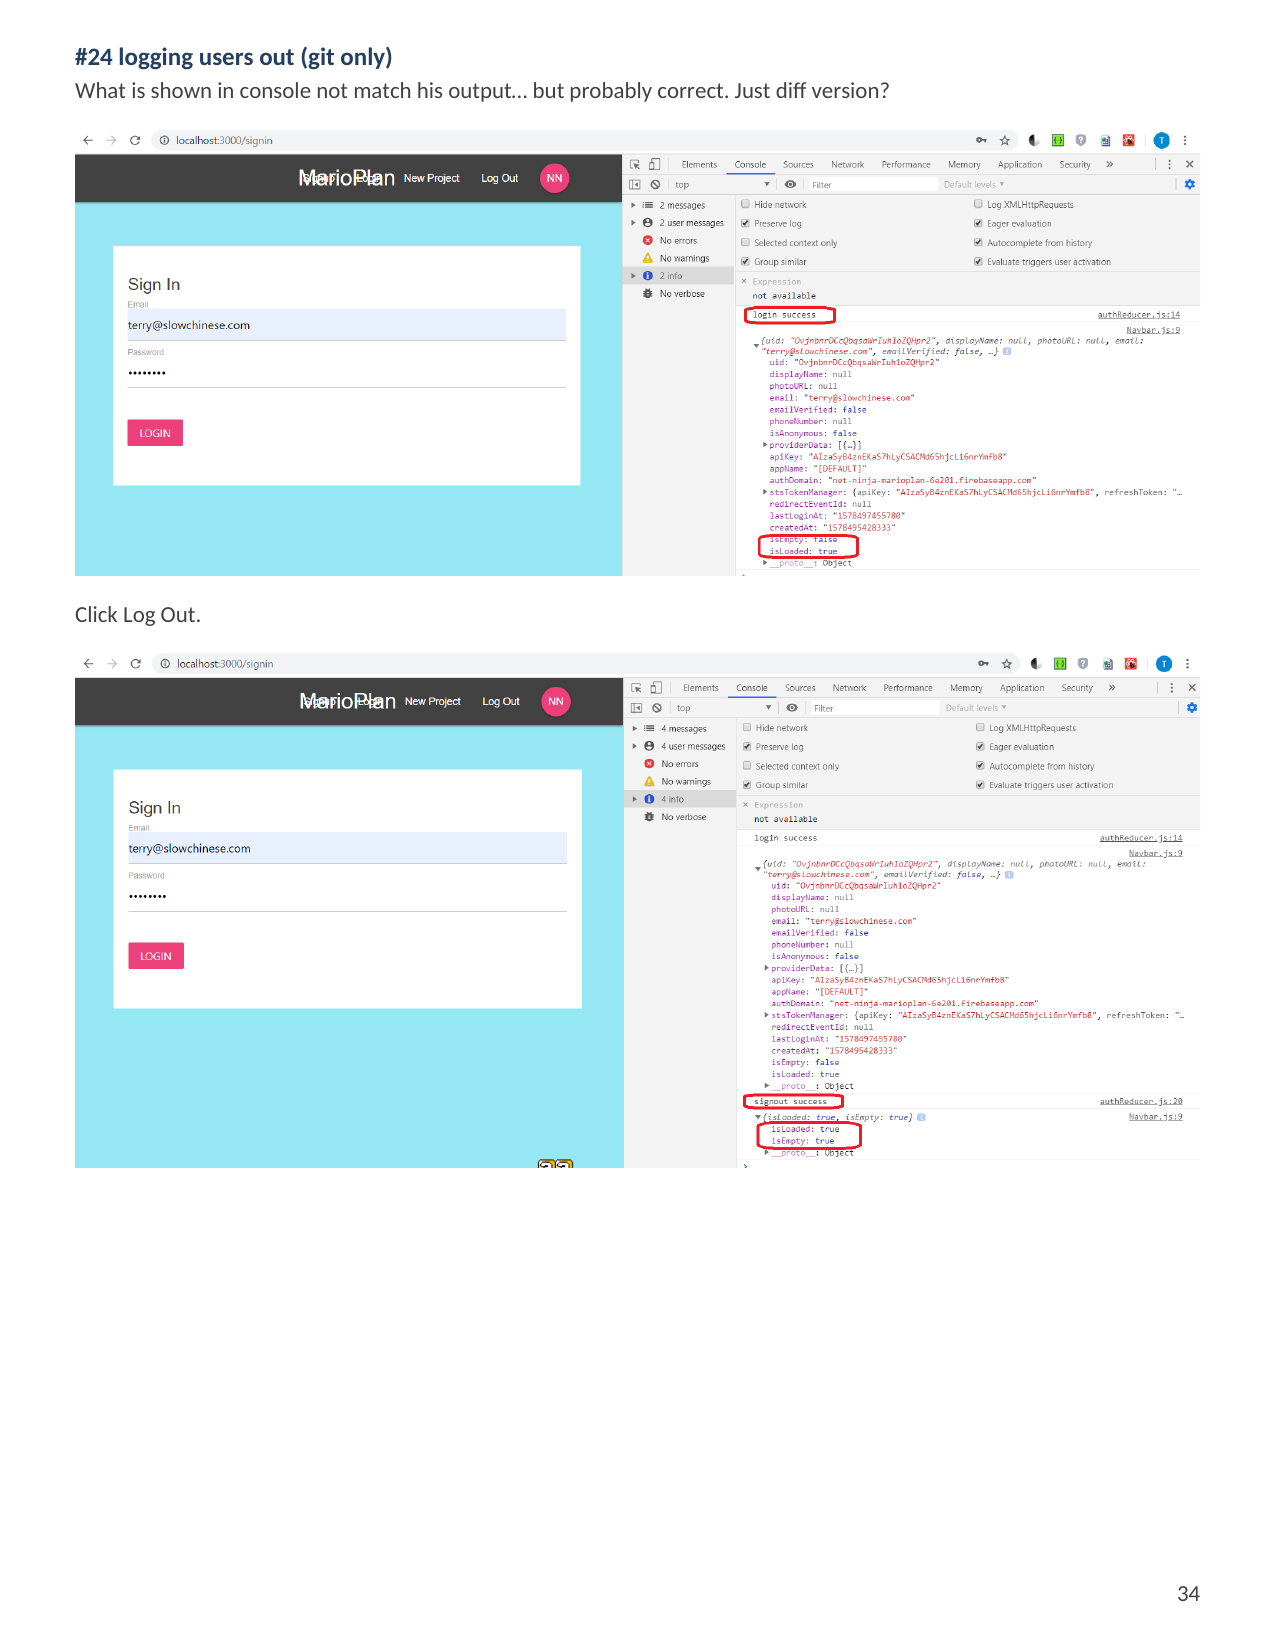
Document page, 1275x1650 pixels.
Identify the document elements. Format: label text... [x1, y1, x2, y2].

text What is shown in console not match his output… but probably correct. Just diff version? [75, 76, 1200, 104]
picture [75, 129, 1200, 576]
subtitle #24 logging users out (git only) [75, 41, 1200, 72]
picture [75, 653, 1200, 1168]
text Click Log Out. [75, 600, 1200, 628]
